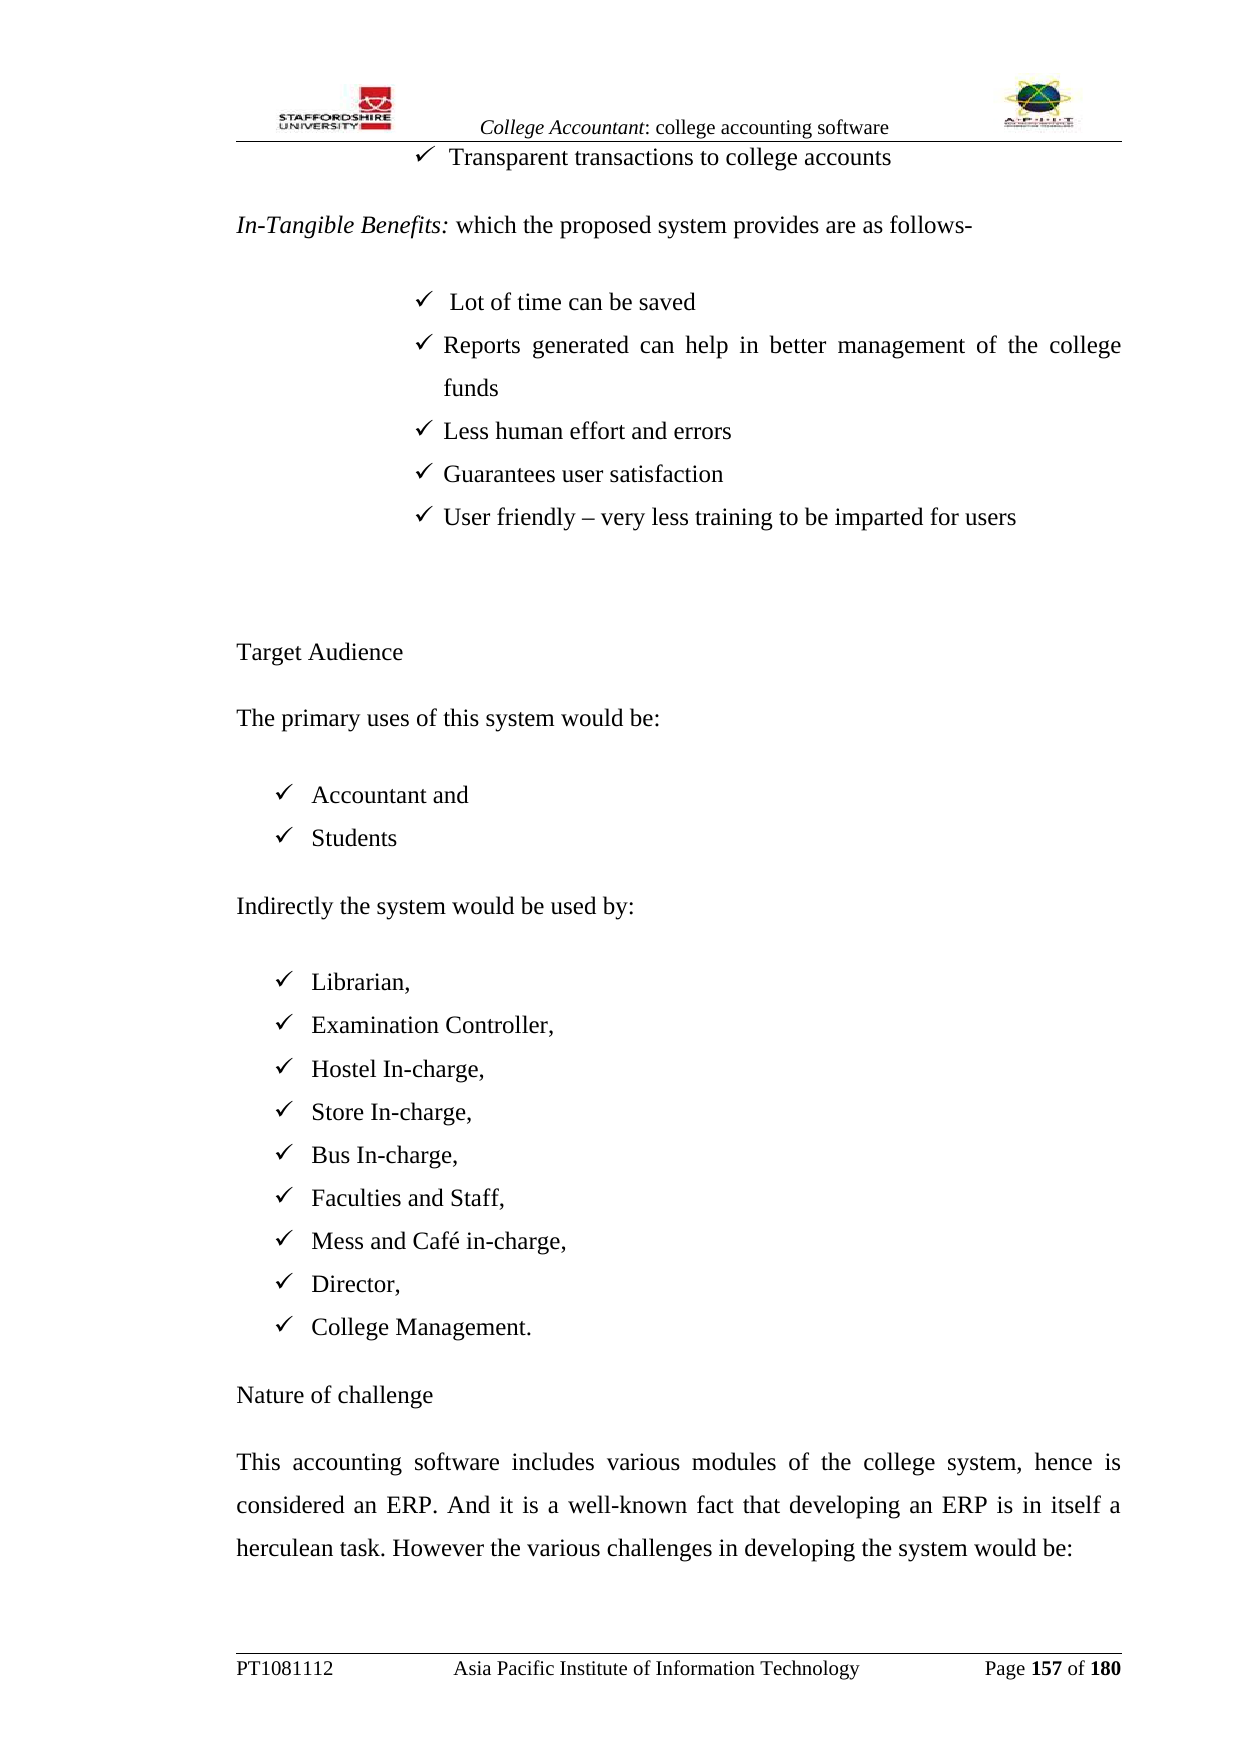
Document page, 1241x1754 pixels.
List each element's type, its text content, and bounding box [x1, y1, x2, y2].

text Indirectly the system would be used by: [236, 891, 1122, 920]
list College Management. [274, 1312, 1122, 1341]
list Reports generated can help in better management of the college funds [413, 330, 1122, 402]
list Hostel In-charge, [274, 1054, 1122, 1082]
list Bus In-charge, [274, 1140, 1122, 1169]
list User friendly – very less training to be imparted for users [413, 502, 1122, 531]
list Mess and Café in-charge, [274, 1226, 1122, 1255]
text Nature of challenge [236, 1381, 1122, 1409]
list Lot of time can be saved [413, 287, 1122, 316]
text This accounting software includes various modules of the college system, hence is considered an ERP. And it is a well-known fact that developing an ERP is in itself a herculean task. However the various challenges in developing the system would be: [236, 1447, 1122, 1562]
text In-Tangible Benefits: which the proposed system provides are as follows- [236, 210, 1122, 239]
list Librarian, [274, 967, 1122, 996]
text The primary uses of this system would be: [236, 703, 1122, 732]
picture [275, 84, 397, 135]
list Faculties and Staff, [274, 1183, 1122, 1212]
list Examination Controller, [274, 1011, 1122, 1039]
text Target Audience [236, 637, 1122, 666]
picture [993, 73, 1083, 135]
list Transparent transactions to college accounts [411, 142, 1122, 171]
list Guarantees user satisfaction [413, 459, 1122, 488]
list Store In-charge, [274, 1097, 1122, 1126]
list Director, [274, 1269, 1122, 1298]
list Less human effort and errors [413, 416, 1122, 445]
list Students [274, 823, 1122, 852]
list Accountant and [274, 780, 1122, 808]
